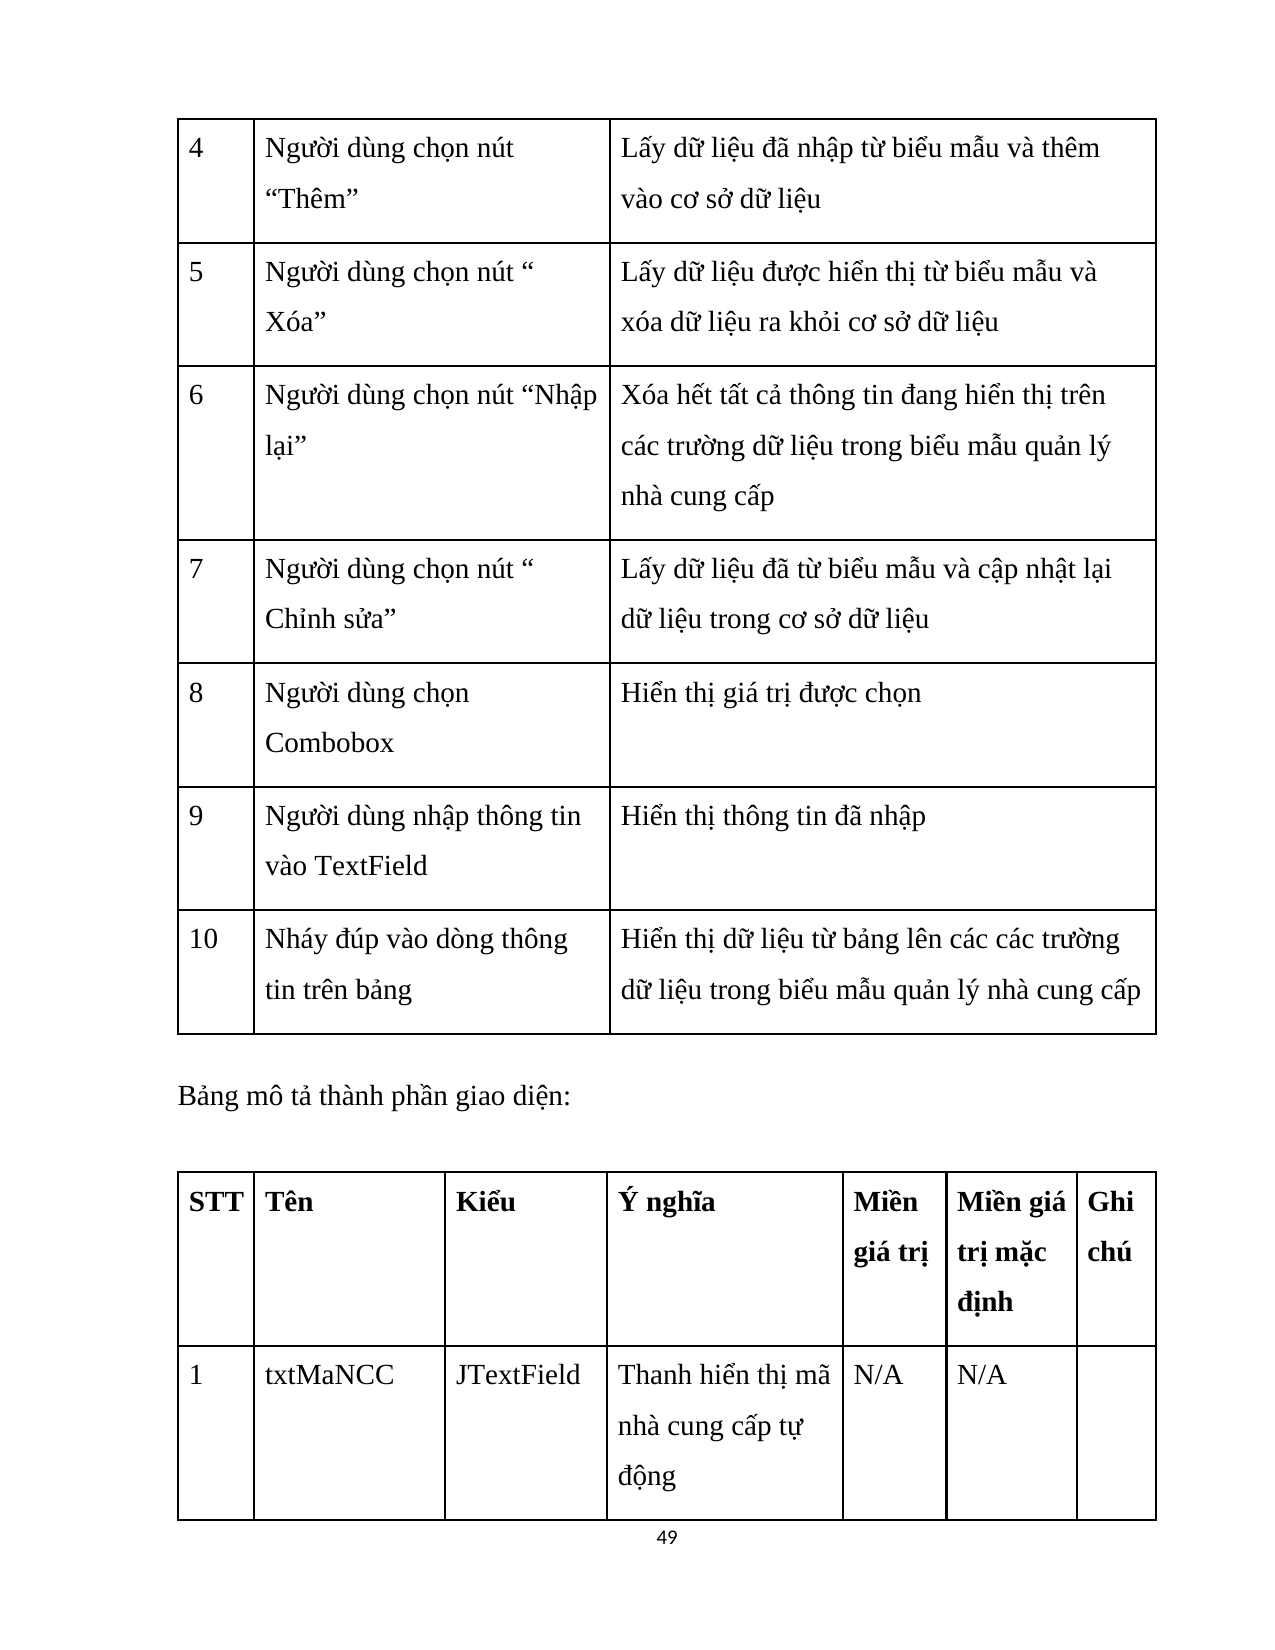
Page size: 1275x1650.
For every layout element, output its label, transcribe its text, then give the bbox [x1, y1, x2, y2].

table_header Miền giá trị mặc định [948, 1173, 1076, 1345]
table_cell 9 [179, 788, 253, 909]
table_cell Nháy đúp vào dòng thông tin trên bảng [255, 911, 609, 1032]
table_cell Người dùng nhập thông tin vào TextField [255, 788, 609, 909]
table_cell [1078, 1347, 1155, 1519]
table_header STT [179, 1173, 253, 1345]
table_cell Lấy dữ liệu đã nhập từ biểu mẫu và thêm vào cơ sở dữ liệu [611, 120, 1155, 242]
table_cell Người dùng chọn nút “ Xóa” [255, 244, 609, 365]
table_cell 10 [179, 911, 253, 1032]
table_cell 4 [179, 120, 253, 242]
table_header Ghi chú [1078, 1173, 1155, 1345]
table_cell Xóa hết tất cả thông tin đang hiển thị trên các trường dữ liệu trong biểu mẫu quản lý nhà cung cấp [611, 367, 1155, 539]
table_cell N/A [844, 1347, 945, 1519]
table_cell Hiển thị thông tin đã nhập [611, 788, 1155, 909]
table_cell Lấy dữ liệu đã từ biểu mẫu và cập nhật lại dữ liệu trong cơ sở dữ liệu [611, 541, 1155, 662]
table_header Miền giá trị [844, 1173, 945, 1345]
table_cell N/A [948, 1347, 1076, 1519]
table_cell 7 [179, 541, 253, 662]
table_cell JTextField [446, 1347, 606, 1519]
table_header Tên [255, 1173, 444, 1345]
text Bảng mô tả thành phần giao diện: [177, 1078, 1157, 1111]
table_cell Thanh hiển thị mã nhà cung cấp tự động [608, 1347, 842, 1519]
table_cell Người dùng chọn nút “Thêm” [255, 120, 609, 242]
table_cell 5 [179, 244, 253, 365]
table_cell 6 [179, 367, 253, 539]
table_header Ý nghĩa [608, 1173, 842, 1345]
table_cell Người dùng chọn nút “ Chỉnh sửa” [255, 541, 609, 662]
table_cell 1 [179, 1347, 253, 1519]
table_cell Hiển thị dữ liệu từ bảng lên các các trường dữ liệu trong biểu mẫu quản lý nhà cung cấp [611, 911, 1155, 1032]
table_cell Người dùng chọn nút “Nhập lại” [255, 367, 609, 539]
table_cell Lấy dữ liệu được hiển thị từ biểu mẫu và xóa dữ liệu ra khỏi cơ sở dữ liệu [611, 244, 1155, 365]
table_cell 8 [179, 664, 253, 786]
table_header Kiểu [446, 1173, 606, 1345]
table_cell Hiển thị giá trị được chọn [611, 664, 1155, 786]
table_cell Người dùng chọn Combobox [255, 664, 609, 786]
table_cell txtMaNCC [255, 1347, 444, 1519]
